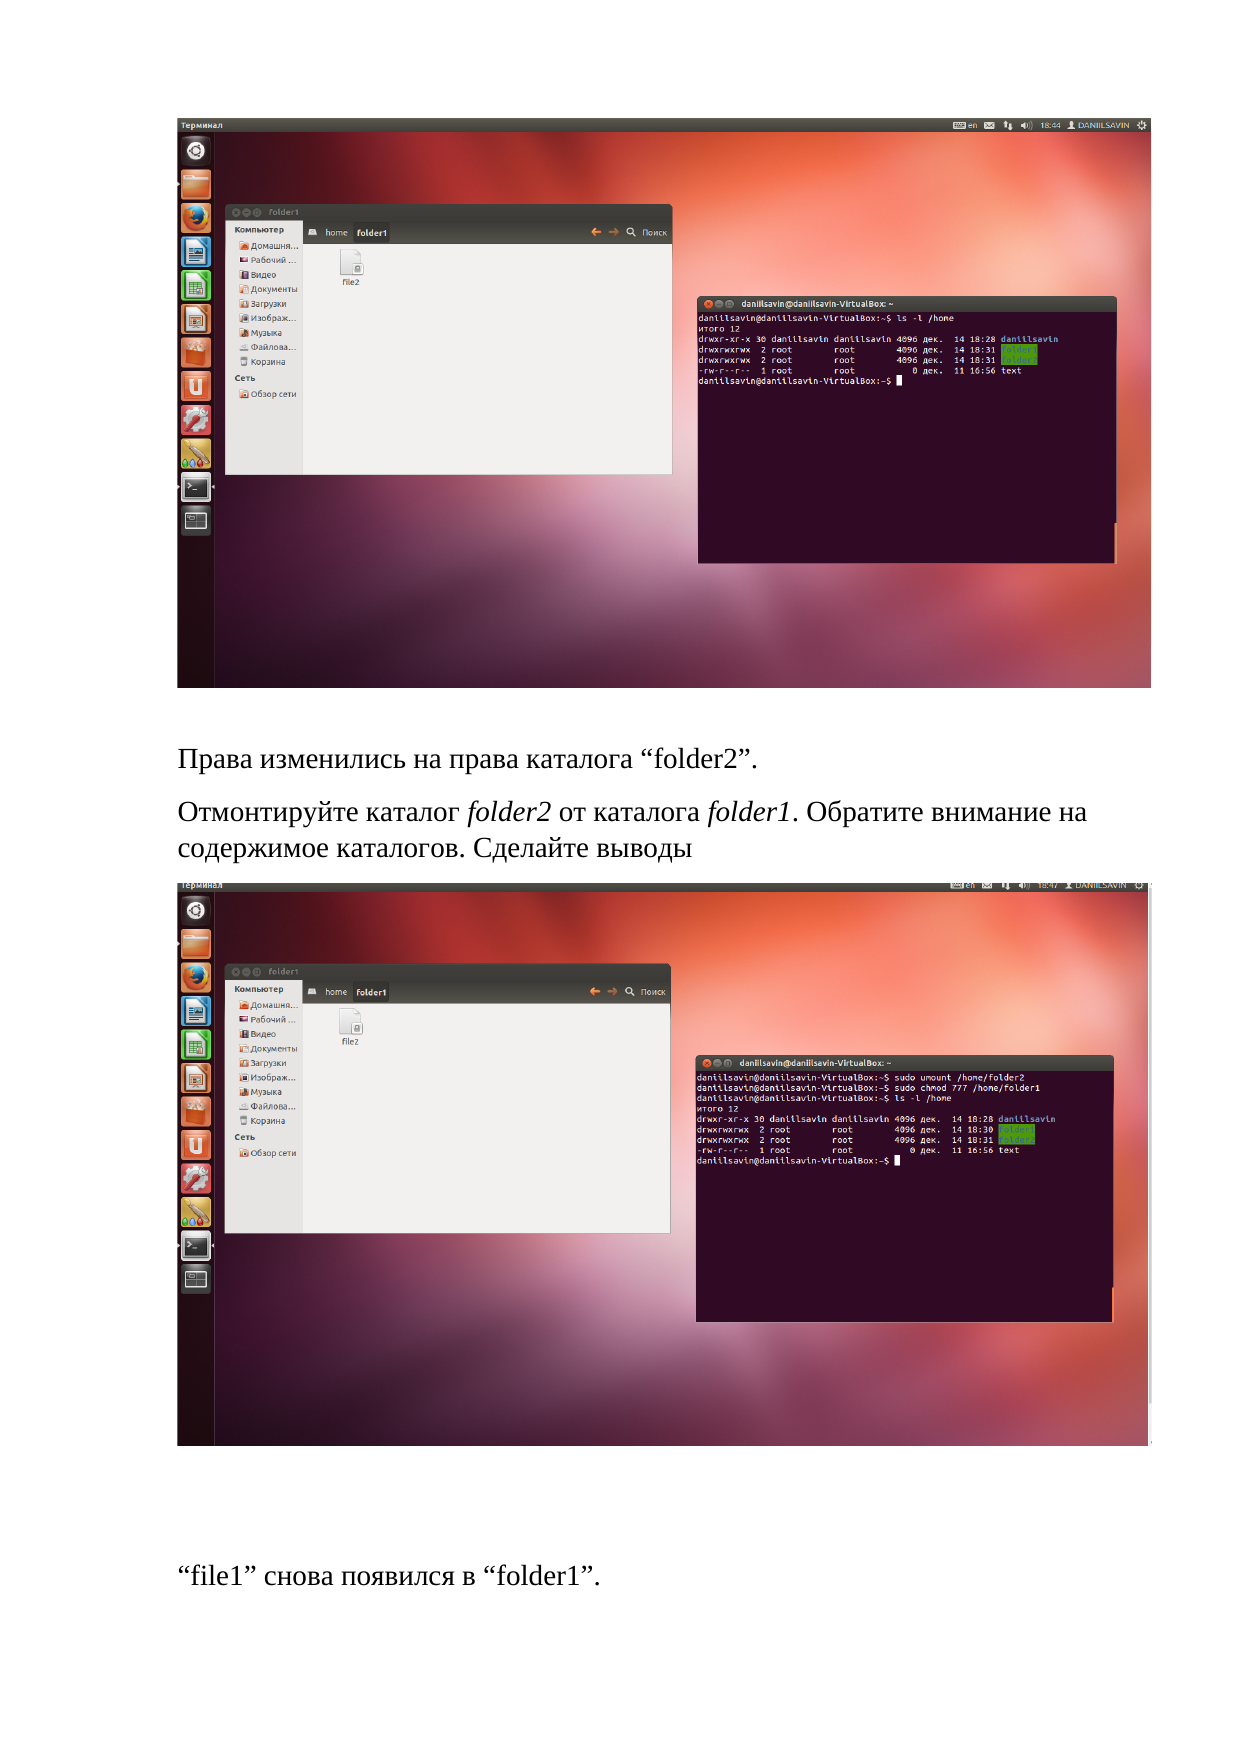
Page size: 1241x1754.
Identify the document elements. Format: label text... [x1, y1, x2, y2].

text Отмонтируйте каталог folder2 от каталога folder1. Обратите внимание на содержимое каталогов. Сделайте выводы [177, 794, 1152, 864]
text “file1” снова появился в “folder1”. [177, 1558, 1152, 1592]
text Права изменились на права каталога “folder2”. [177, 741, 1152, 775]
picture [177, 883, 1152, 1446]
picture [177, 118, 1152, 688]
